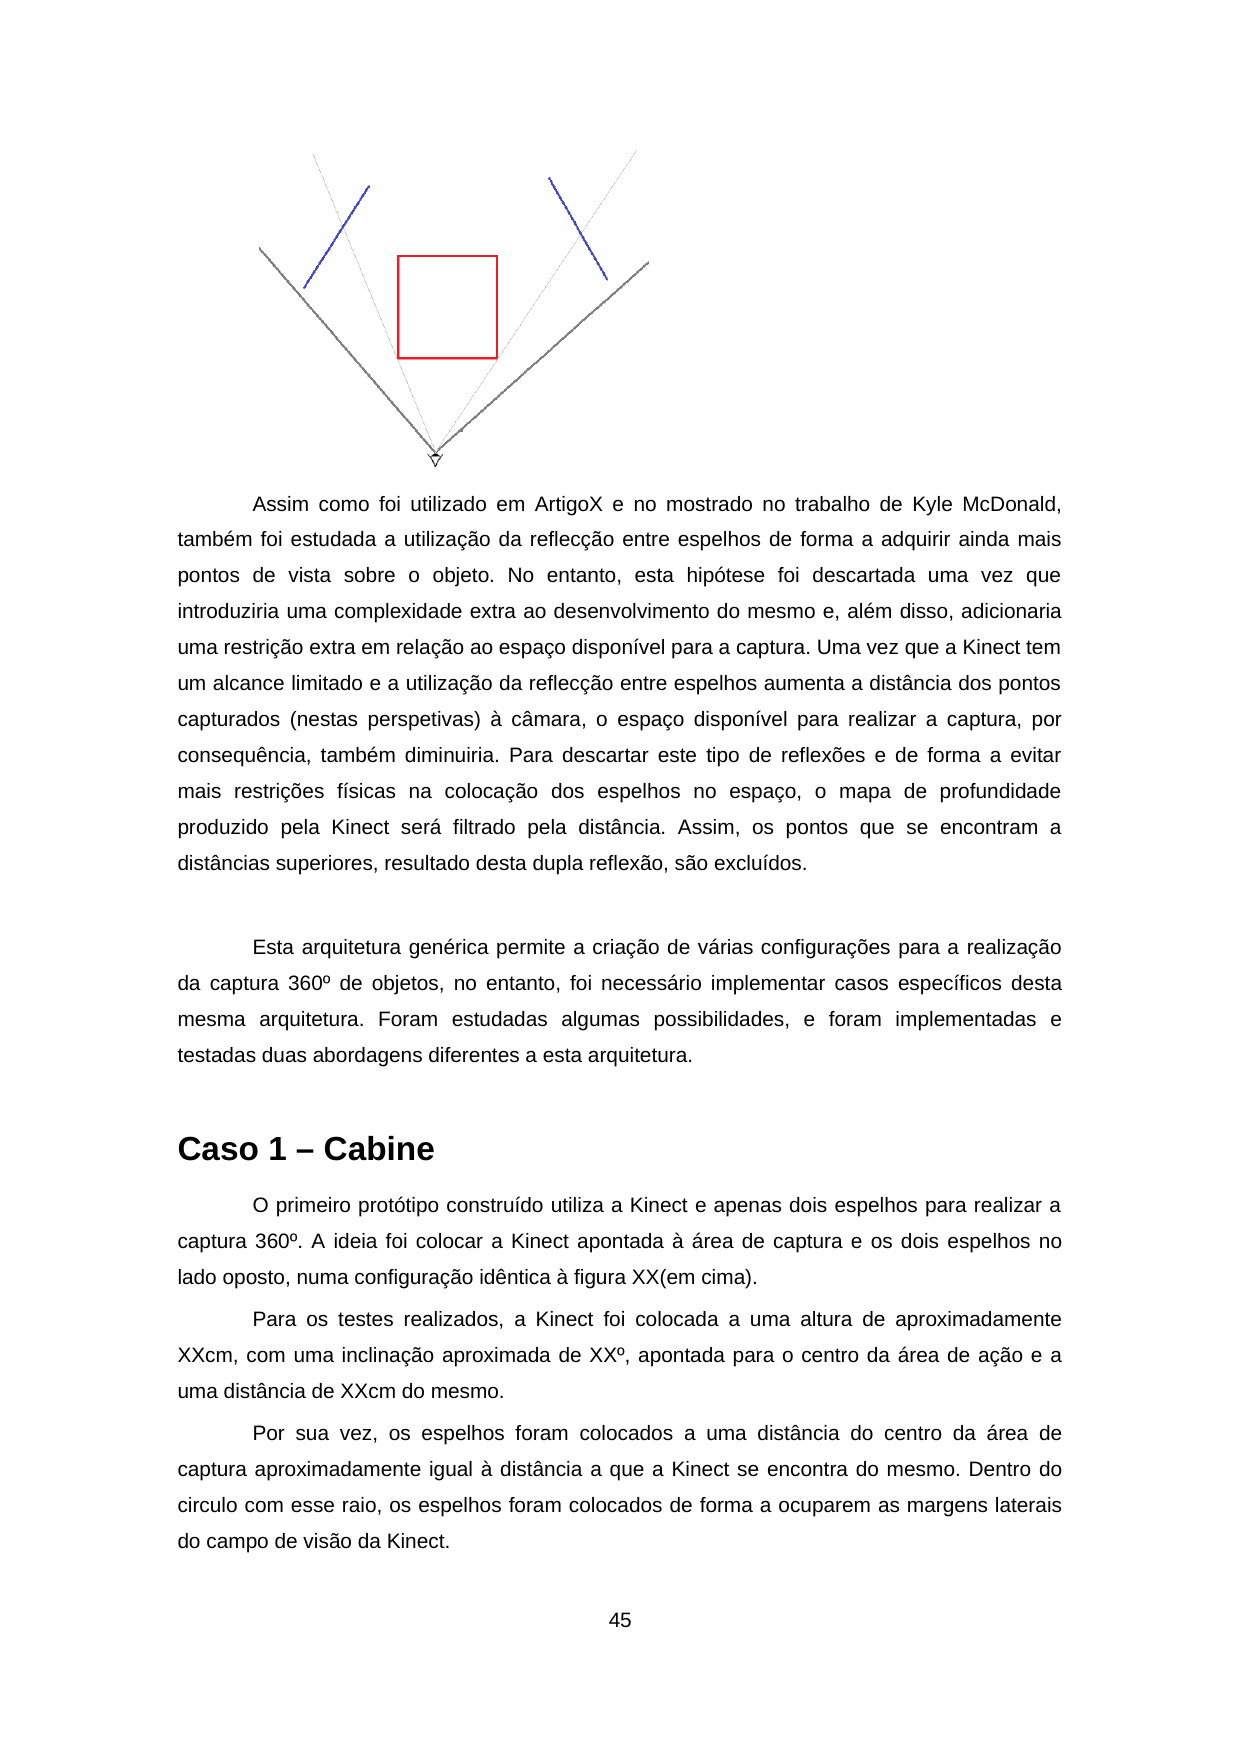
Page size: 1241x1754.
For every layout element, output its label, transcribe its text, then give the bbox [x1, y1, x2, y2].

text Para os testes realizados, a Kinect foi colocada a uma altura de aproximadamente XXcm, com uma inclinação aproximada de XXº, apontada para o centro da área de ação e a uma distância de XXcm do mesmo. [177, 1307, 1063, 1403]
text Assim como foi utilizado em ArtigoX e no mostrado no trabalho de Kyle McDonald, também foi estudada a utilização da reflecção entre espelhos de forma a adquirir ainda mais pontos de vista sobre o objeto. No entanto, esta hipótese foi descartada uma vez que introduziria uma complexidade extra ao desenvolvimento do mesmo e, além disso, adicionaria uma restrição extra em relação ao espaço disponível para a captura. Uma vez que a Kinect tem um alcance limitado e a utilização da reflecção entre espelhos aumenta a distância dos pontos capturados (nestas perspetivas) à câmara, o espaço disponível para realizar a captura, por consequência, também diminuiria. Para descartar este tipo de reflexões e de forma a evitar mais restrições físicas na colocação dos espelhos no espaço, o mapa de profundidade produzido pela Kinect será filtrado pela distância. Assim, os pontos que se encontram a distâncias superiores, resultado desta dupla reflexão, são excluídos. [177, 491, 1063, 875]
text Por sua vez, os espelhos foram colocados a uma distância do centro da área de captura aproximadamente igual à distância a que a Kinect se encontra do mesmo. Dentro do circulo com esse raio, os espelhos foram colocados de forma a ocuparem as margens laterais do campo de visão da Kinect. [177, 1421, 1063, 1553]
text O primeiro protótipo construído utiliza a Kinect e apenas dois espelhos para realizar a captura 360º. A ideia foi colocar a Kinect apontada à área de captura e os dois espelhos no lado oposto, numa configuração idêntica à figura XX(em cima). [177, 1193, 1063, 1288]
picture [252, 147, 660, 474]
text Esta arquitetura genérica permite a criação de várias configurações para a realização da captura 360º de objetos, no entanto, foi necessário implementar casos específicos desta mesma arquitetura. Foram estudadas algumas possibilidades, e foram implementadas e testadas duas abordagens diferentes a esta arquitetura. [177, 935, 1063, 1067]
text Caso 1 – Cabine [177, 1129, 1063, 1167]
